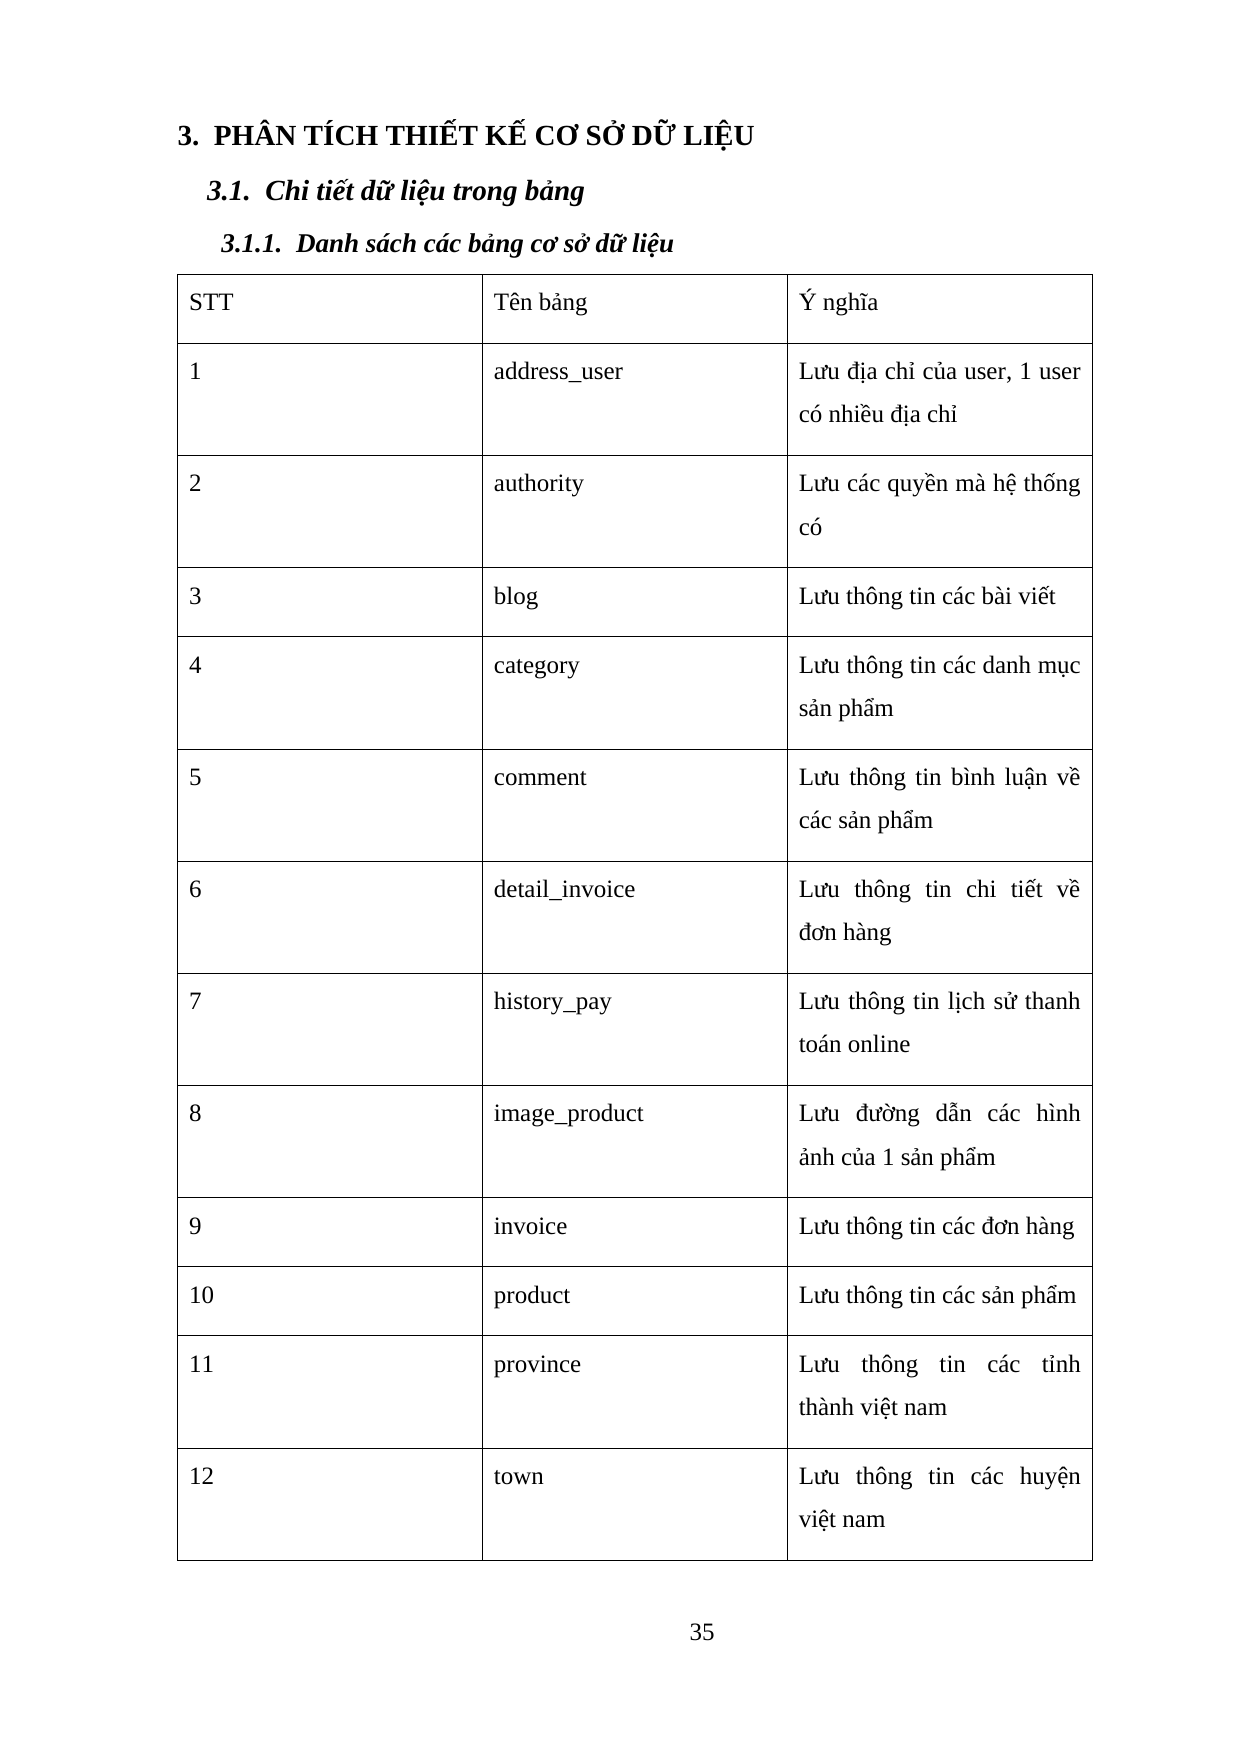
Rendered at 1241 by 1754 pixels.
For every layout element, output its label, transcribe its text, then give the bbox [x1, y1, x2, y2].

table_cell Lưu thông tin lịch sử thanh toán online [788, 974, 1092, 1085]
table_cell Lưu thông tin các đơn hàng [788, 1198, 1092, 1266]
table_cell Lưu thông tin bình luận về các sản phẩm [788, 750, 1092, 861]
table_cell invoice [483, 1198, 787, 1266]
table_header STT [178, 275, 482, 343]
table_cell Lưu thông tin các bài viết [788, 568, 1092, 636]
table_cell image_product [483, 1086, 787, 1197]
table_cell Lưu thông tin các tỉnh thành việt nam [788, 1336, 1092, 1447]
table_cell 10 [178, 1267, 482, 1335]
table_cell comment [483, 750, 787, 861]
table_cell Lưu thông tin chi tiết về đơn hàng [788, 862, 1092, 973]
table_cell Lưu các quyền mà hệ thống có [788, 456, 1092, 567]
table_cell 7 [178, 974, 482, 1085]
table_cell Lưu đường dẫn các hình ảnh của 1 sản phẩm [788, 1086, 1092, 1197]
table_cell history_pay [483, 974, 787, 1085]
table_cell Lưu thông tin các sản phẩm [788, 1267, 1092, 1335]
table_cell 12 [178, 1449, 482, 1560]
table_cell authority [483, 456, 787, 567]
table_cell 8 [178, 1086, 482, 1197]
table_cell province [483, 1336, 787, 1447]
subtitle Chi tiết dữ liệu trong bảng [207, 173, 1152, 206]
table_cell 6 [178, 862, 482, 973]
table_cell product [483, 1267, 787, 1335]
table_cell Lưu thông tin các huyện việt nam [788, 1449, 1092, 1560]
table_cell 3 [178, 568, 482, 636]
table_cell category [483, 637, 787, 748]
table_cell 1 [178, 344, 482, 455]
table_header Tên bảng [483, 275, 787, 343]
table_cell 11 [178, 1336, 482, 1447]
table_cell 5 [178, 750, 482, 861]
table_cell 9 [178, 1198, 482, 1266]
table_cell 2 [178, 456, 482, 567]
table_header Ý nghĩa [788, 275, 1092, 343]
table_cell town [483, 1449, 787, 1560]
table_cell detail_invoice [483, 862, 787, 973]
subtitle PHÂN TÍCH THIẾT KẾ CƠ SỞ DỮ LIỆU [177, 118, 1152, 152]
table_cell Lưu địa chỉ của user, 1 user có nhiều địa chỉ [788, 344, 1092, 455]
table_cell 4 [178, 637, 482, 748]
table_cell blog [483, 568, 787, 636]
table_cell address_user [483, 344, 787, 455]
table_cell Lưu thông tin các danh mục sản phẩm [788, 637, 1092, 748]
subtitle Danh sách các bảng cơ sở dữ liệu [221, 227, 1152, 258]
